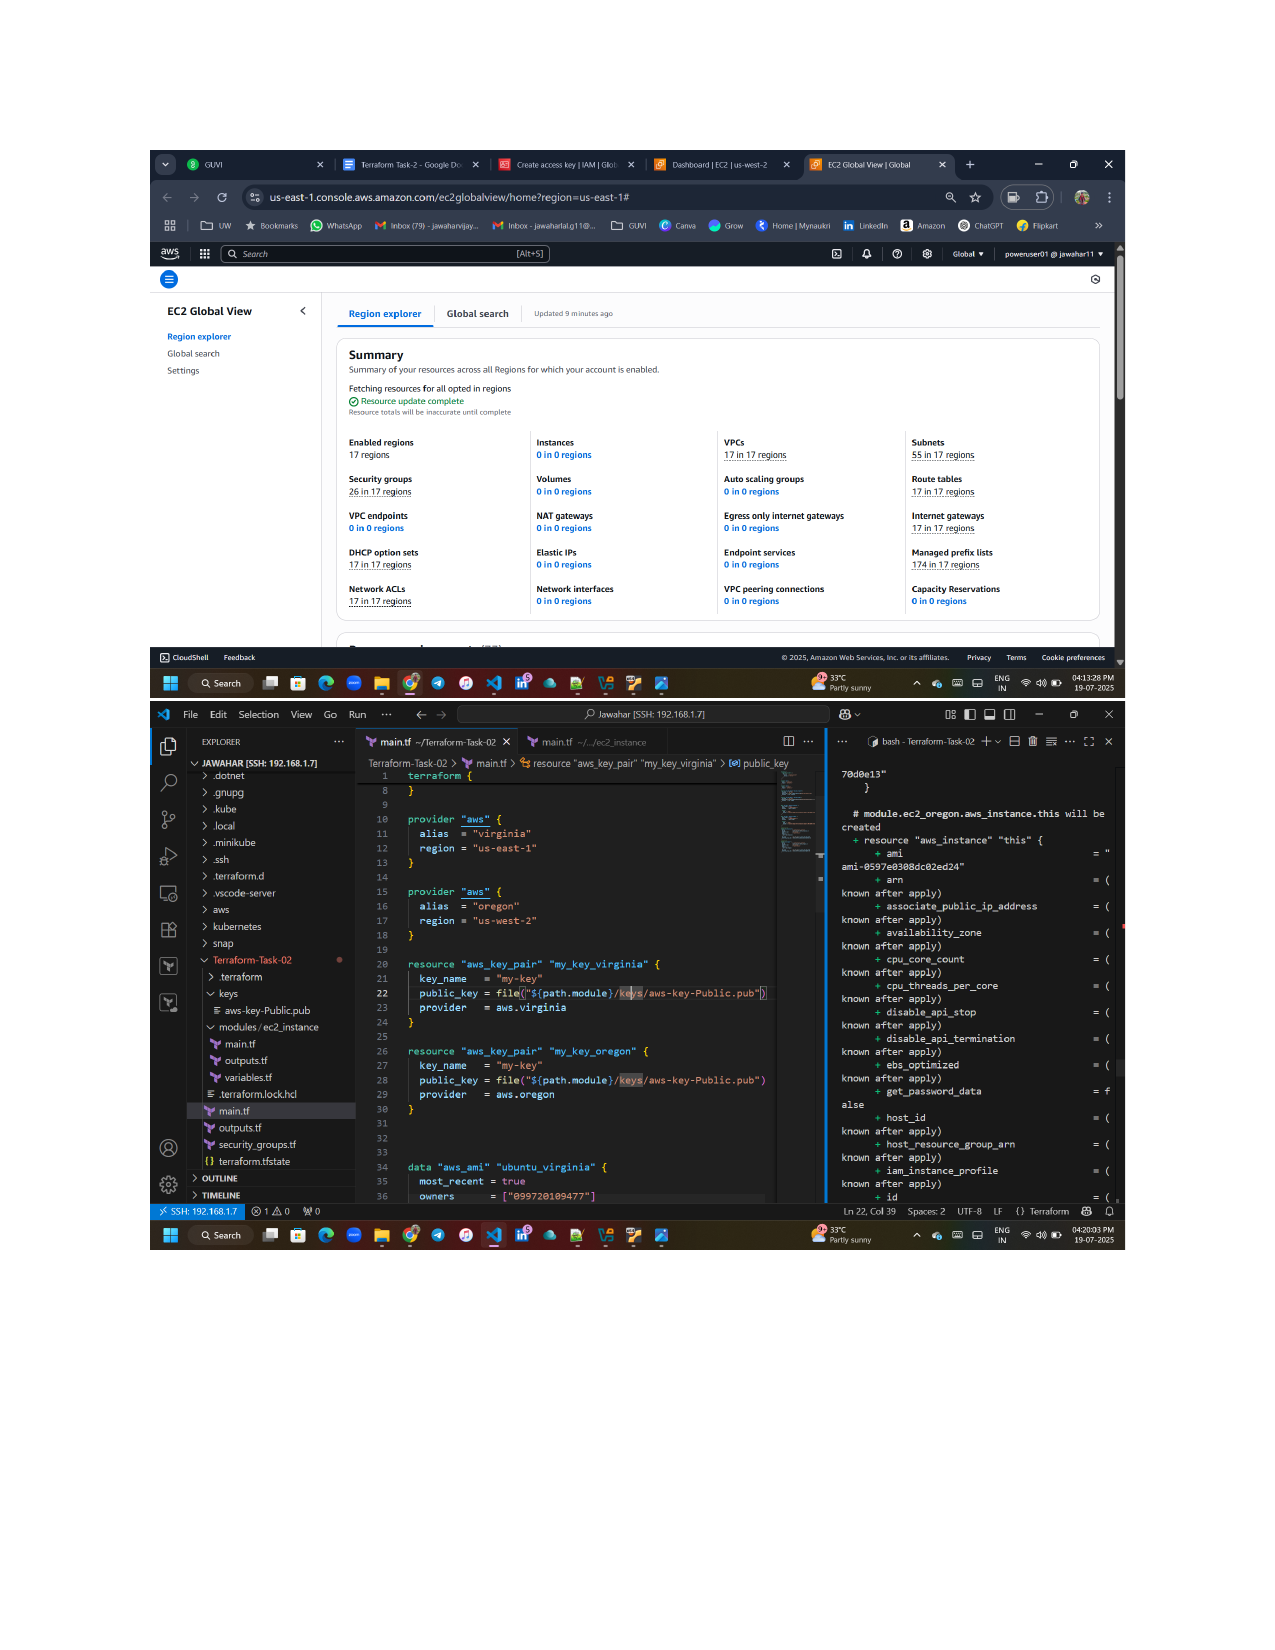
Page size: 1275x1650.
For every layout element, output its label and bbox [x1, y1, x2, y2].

picture [150, 150, 1125, 698]
picture [150, 701, 1125, 1250]
